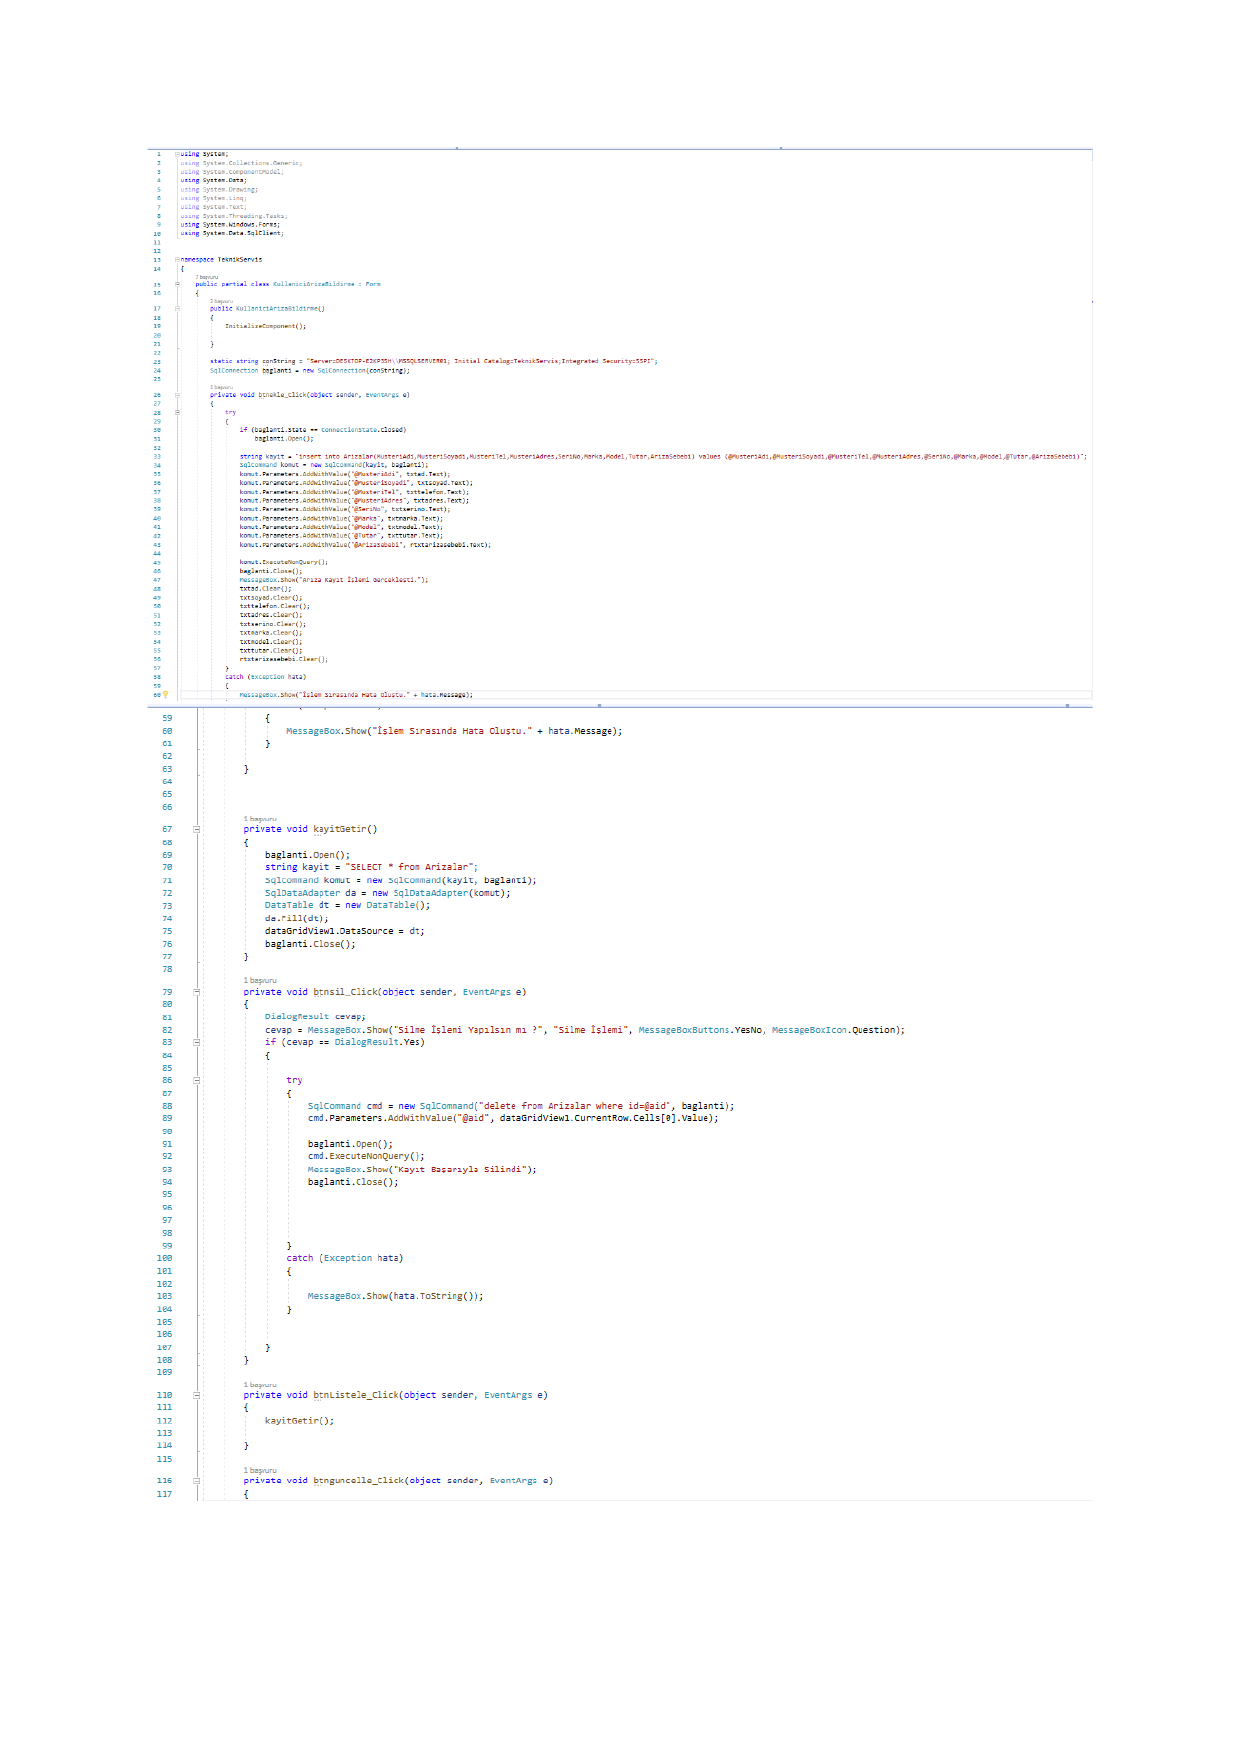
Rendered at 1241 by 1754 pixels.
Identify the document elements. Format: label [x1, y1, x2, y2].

picture [147, 147, 1093, 701]
picture [147, 704, 1093, 1501]
